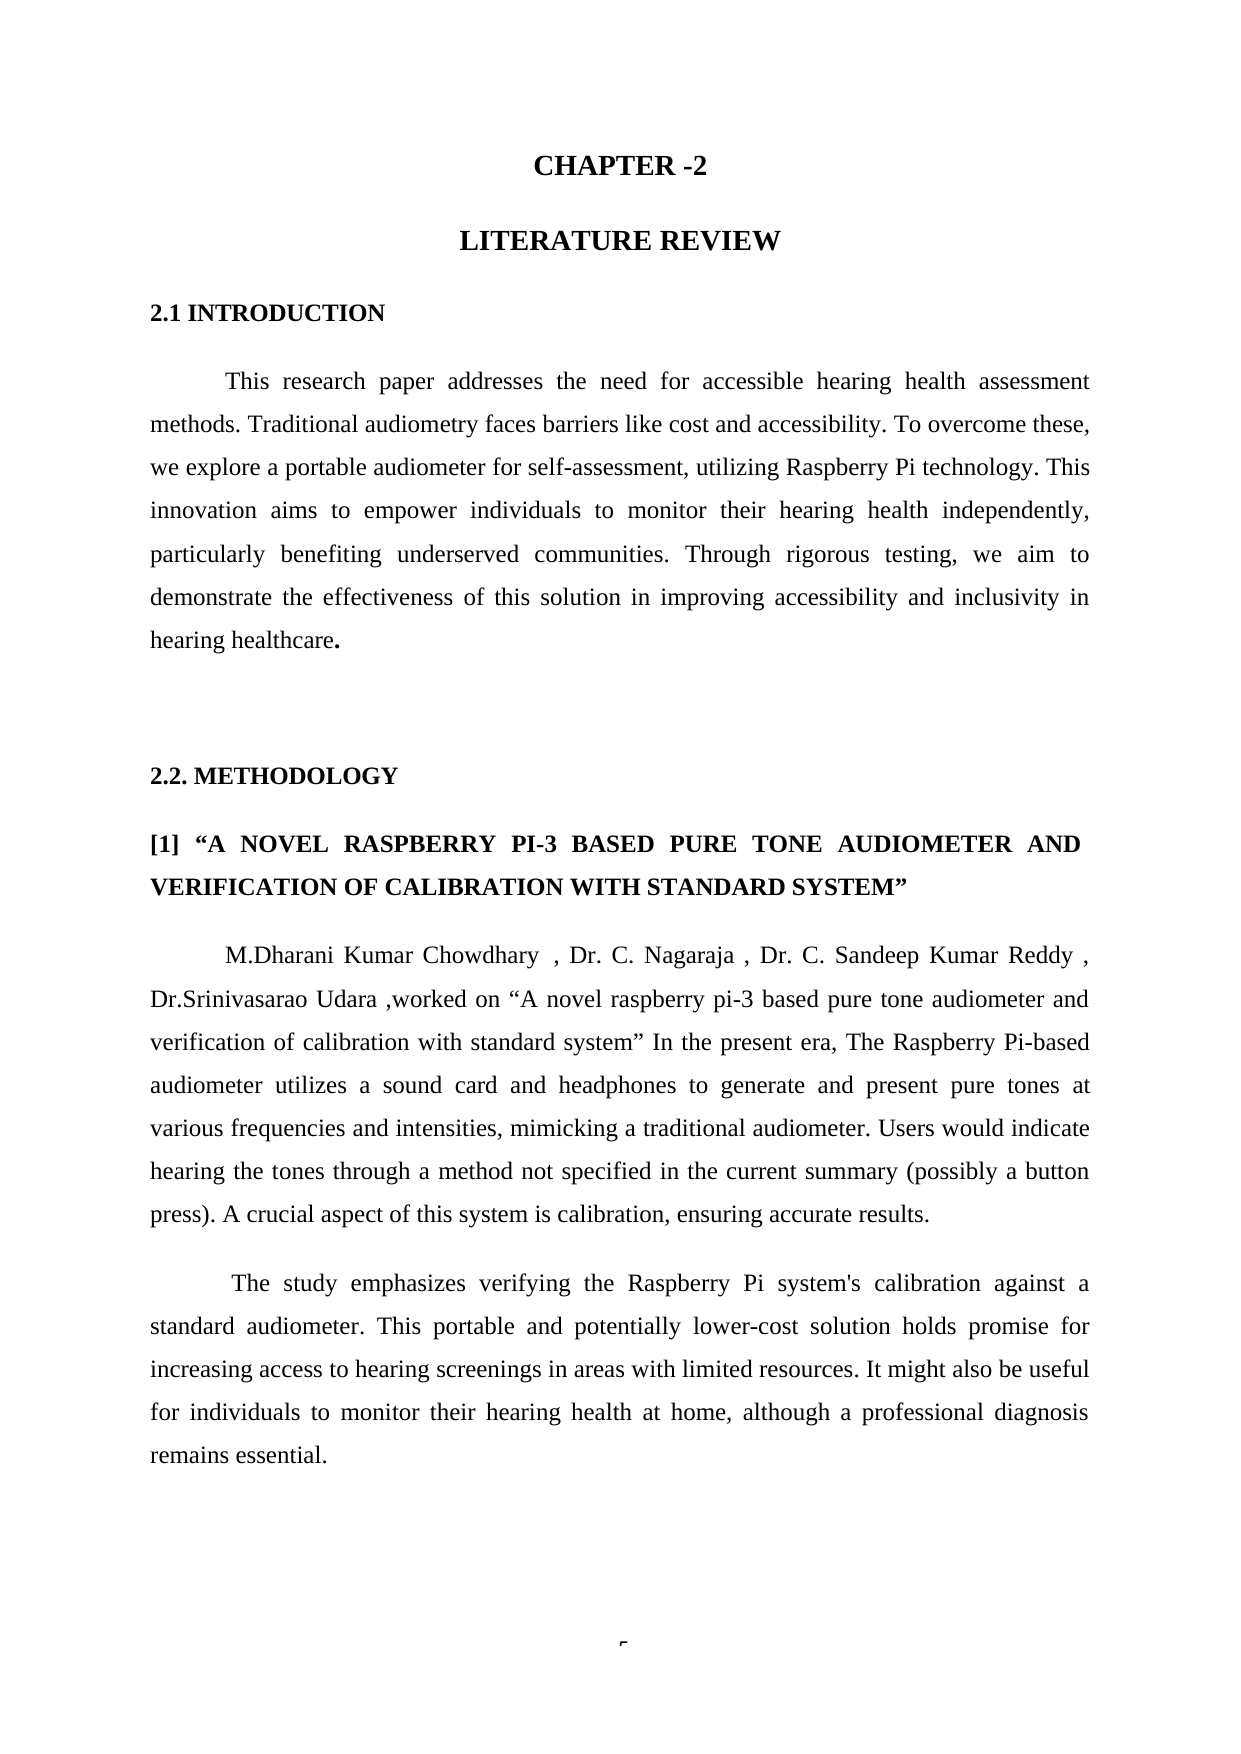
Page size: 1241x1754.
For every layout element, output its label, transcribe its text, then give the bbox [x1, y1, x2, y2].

text This research paper addresses the need for accessible hearing health assessment methods. Traditional audiometry faces barriers like cost and accessibility. To overcome these, we explore a portable audiometer for self-assessment, utilizing Raspberry Pi technology. This innovation aims to empower individuals to monitor their hearing health independently, particularly benefiting underserved communities. Through rigorous testing, we aim to demonstrate the effectiveness of this solution in improving accessibility and inclusivity in hearing healthcare. [150, 366, 1091, 654]
list “A NOVEL RASPBERRY PI-3 BASED PURE TONE AUDIOMETER AND VERIFICATION OF CALIBRATION WITH STANDARD SYSTEM” [150, 829, 1090, 901]
text M.Dharani Kumar Chowdhary , Dr. C. Nagaraja , Dr. C. Sandeep Kumar Reddy , Dr.Srinivasarao Udara ,worked on “A novel raspberry pi-3 based pure tone audiometer and verification of calibration with standard system” In the present era, The Raspberry Pi-based audiometer utilizes a sound card and headphones to generate and present pure tones at various frequencies and intensities, mimicking a traditional audiometer. Users would indicate hearing the tones through a method not specified in the current summary (possibly a button press). A crucial aspect of this system is calibration, ensuring accurate results. [150, 941, 1091, 1228]
subtitle CHAPTER -2 LITERATURE REVIEW [459, 148, 781, 256]
text The study emphasizes verifying the Raspberry Pi system's calibration against a standard audiometer. This portable and potentially lower-cost solution holds promise for increasing access to hearing screenings in areas with limited resources. It might also be useful for individuals to monitor their hearing health at home, although a professional diagnosis remains essential. [150, 1268, 1091, 1469]
subtitle 2.1 INTRODUCTION [150, 298, 1180, 327]
subtitle 2.2. METHODOLOGY [150, 761, 1180, 790]
